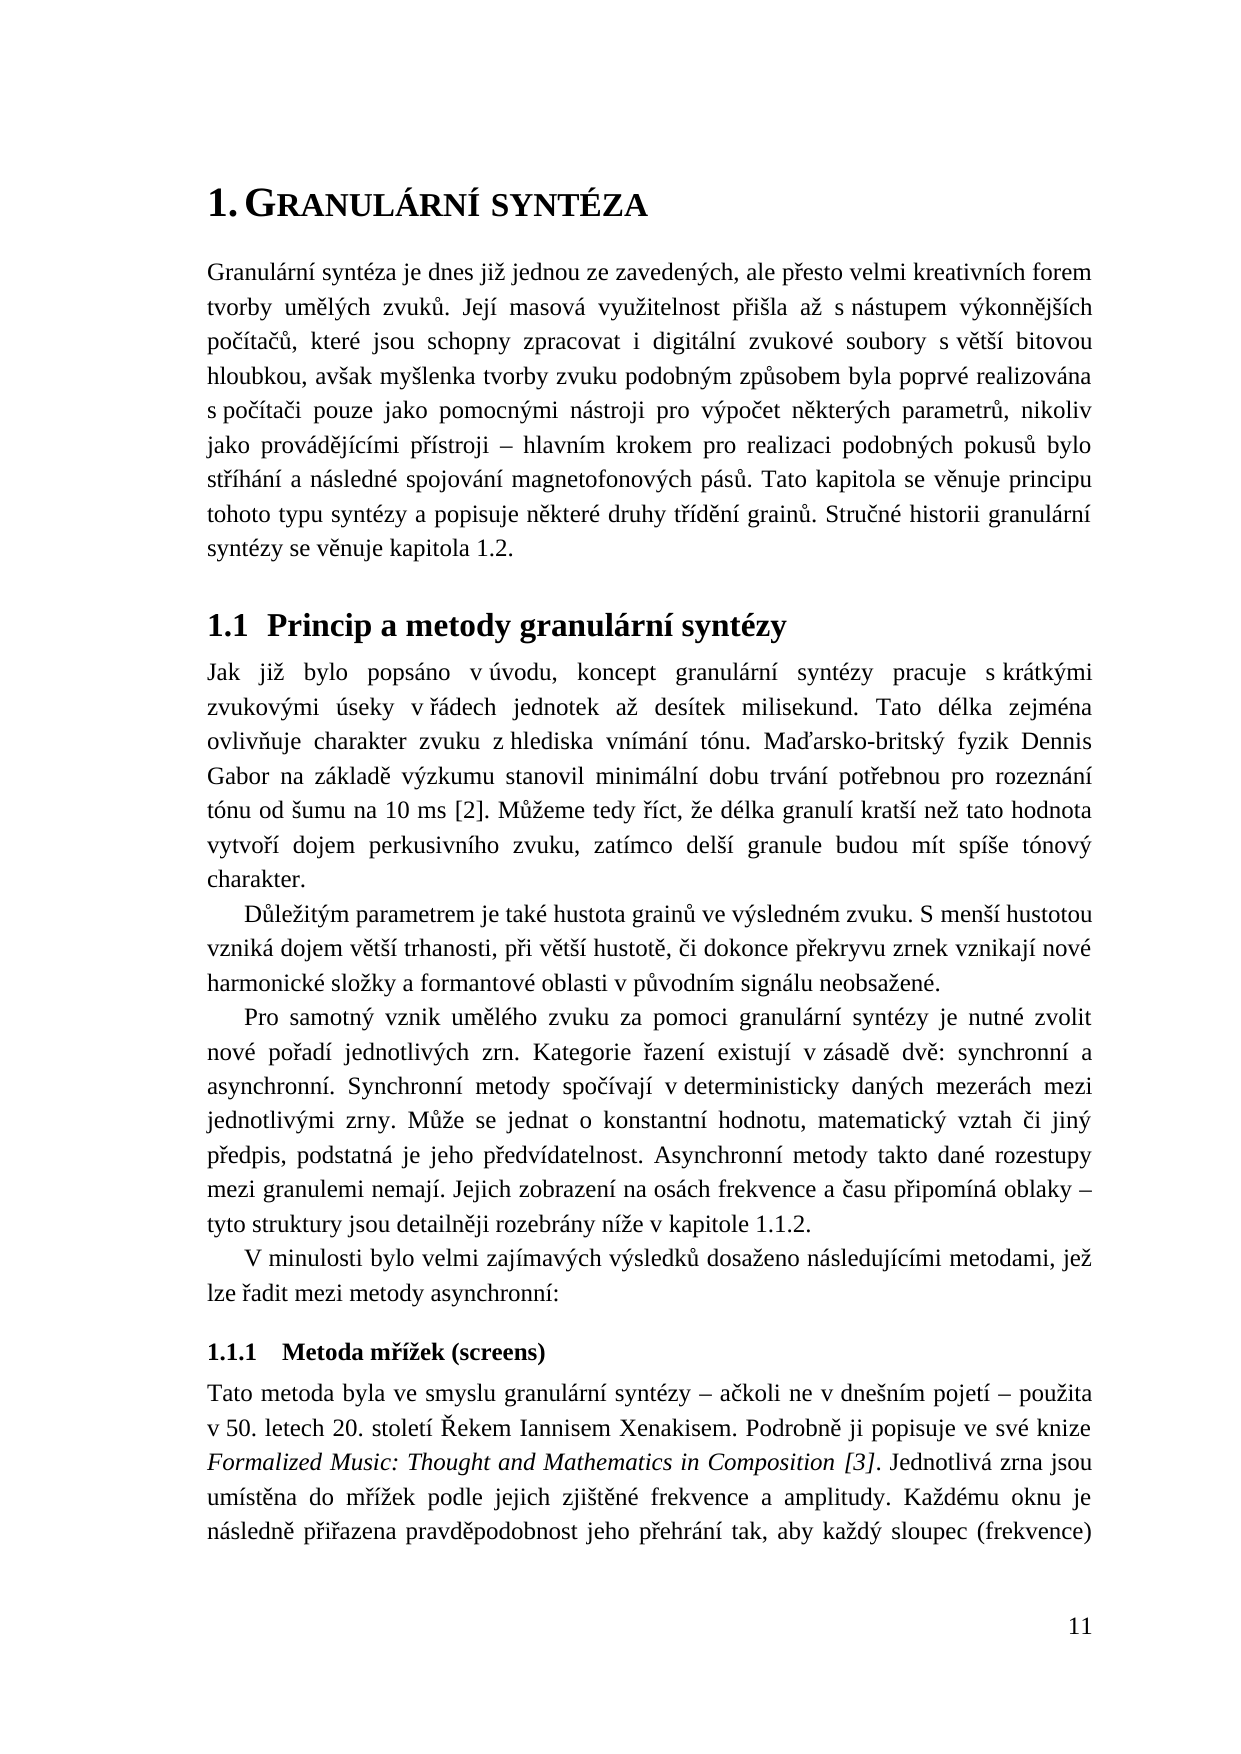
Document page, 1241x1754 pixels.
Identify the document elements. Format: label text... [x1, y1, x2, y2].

subtitle Granulární syntéza [207, 177, 1092, 225]
text Důležitým parametrem je také hustota grainů ve výsledném zvuku. S menší hustotou vzniká dojem větší trhanosti, při větší hustotě, či dokonce překryvu zrnek vznikají nové harmonické složky a formantové oblasti v původním signálu neobsažené. [207, 899, 1092, 996]
text Pro samotný vznik umělého zvuku za pomoci granulární syntézy je nutné zvolit nové pořadí jednotlivých zrn. Kategorie řazení existují v zásadě dvě: synchronní a asynchronní. Synchronní metody spočívají v deterministicky daných mezerách mezi jednotlivými zrny. Může se jednat o konstantní hodnotu, matematický vztah či jiný předpis, podstatná je jeho předvídatelnost. Asynchronní metody takto dané rozestupy mezi granulemi nemají. Jejich zobrazení na osách frekvence a času připomíná oblaky –tyto struktury jsou detailněji rozebrány níže v kapitole 1.1.2. [207, 1002, 1092, 1238]
text Jak již bylo popsáno v úvodu, koncept granulární syntézy pracuje s krátkými zvukovými úseky v řádech jednotek až desítek milisekund. Tato délka zejména ovlivňuje charakter zvuku z hlediska vnímání tónu. Maďarsko-britský fyzik Dennis Gabor na základě výzkumu stanovil minimální dobu trvání potřebnou pro rozeznání tónu od šumu na 10 ms [2]. Můžeme tedy říct, že délka granulí kratší než tato hodnota vytvoří dojem perkusivního zvuku, zatímco delší granule budou mít spíše tónový charakter. [207, 657, 1092, 893]
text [207, 1378, 1092, 1545]
text Granulární syntéza je dnes již jednou ze zavedených, ale přesto velmi kreativních forem tvorby umělých zvuků. Její masová využitelnost přišla až s nástupem výkonnějších počítačů, které jsou schopny zpracovat i digitální zvukové soubory s větší bitovou hloubkou, avšak myšlenka tvorby zvuku podobným způsobem byla poprvé realizována s počítači pouze jako pomocnými nástroji pro výpočet některých parametrů, nikoliv jako provádějícími přístroji – hlavním krokem pro realizaci podobných pokusů bylo stříhání a následné spojování magnetofonových pásů. Tato kapitola se věnuje principu tohoto typu syntézy a popisuje některé druhy třídění grainů. Stručné historii granulární syntézy se věnuje kapitola 1.2. [207, 257, 1092, 562]
text V minulosti bylo velmi zajímavých výsledků dosaženo následujícími metodami, jež lze řadit mezi metody asynchronní: [207, 1243, 1092, 1307]
subtitle Metoda mřížek (screens) [207, 1337, 1092, 1366]
subtitle Princip a metody granulární syntézy [207, 605, 1092, 643]
